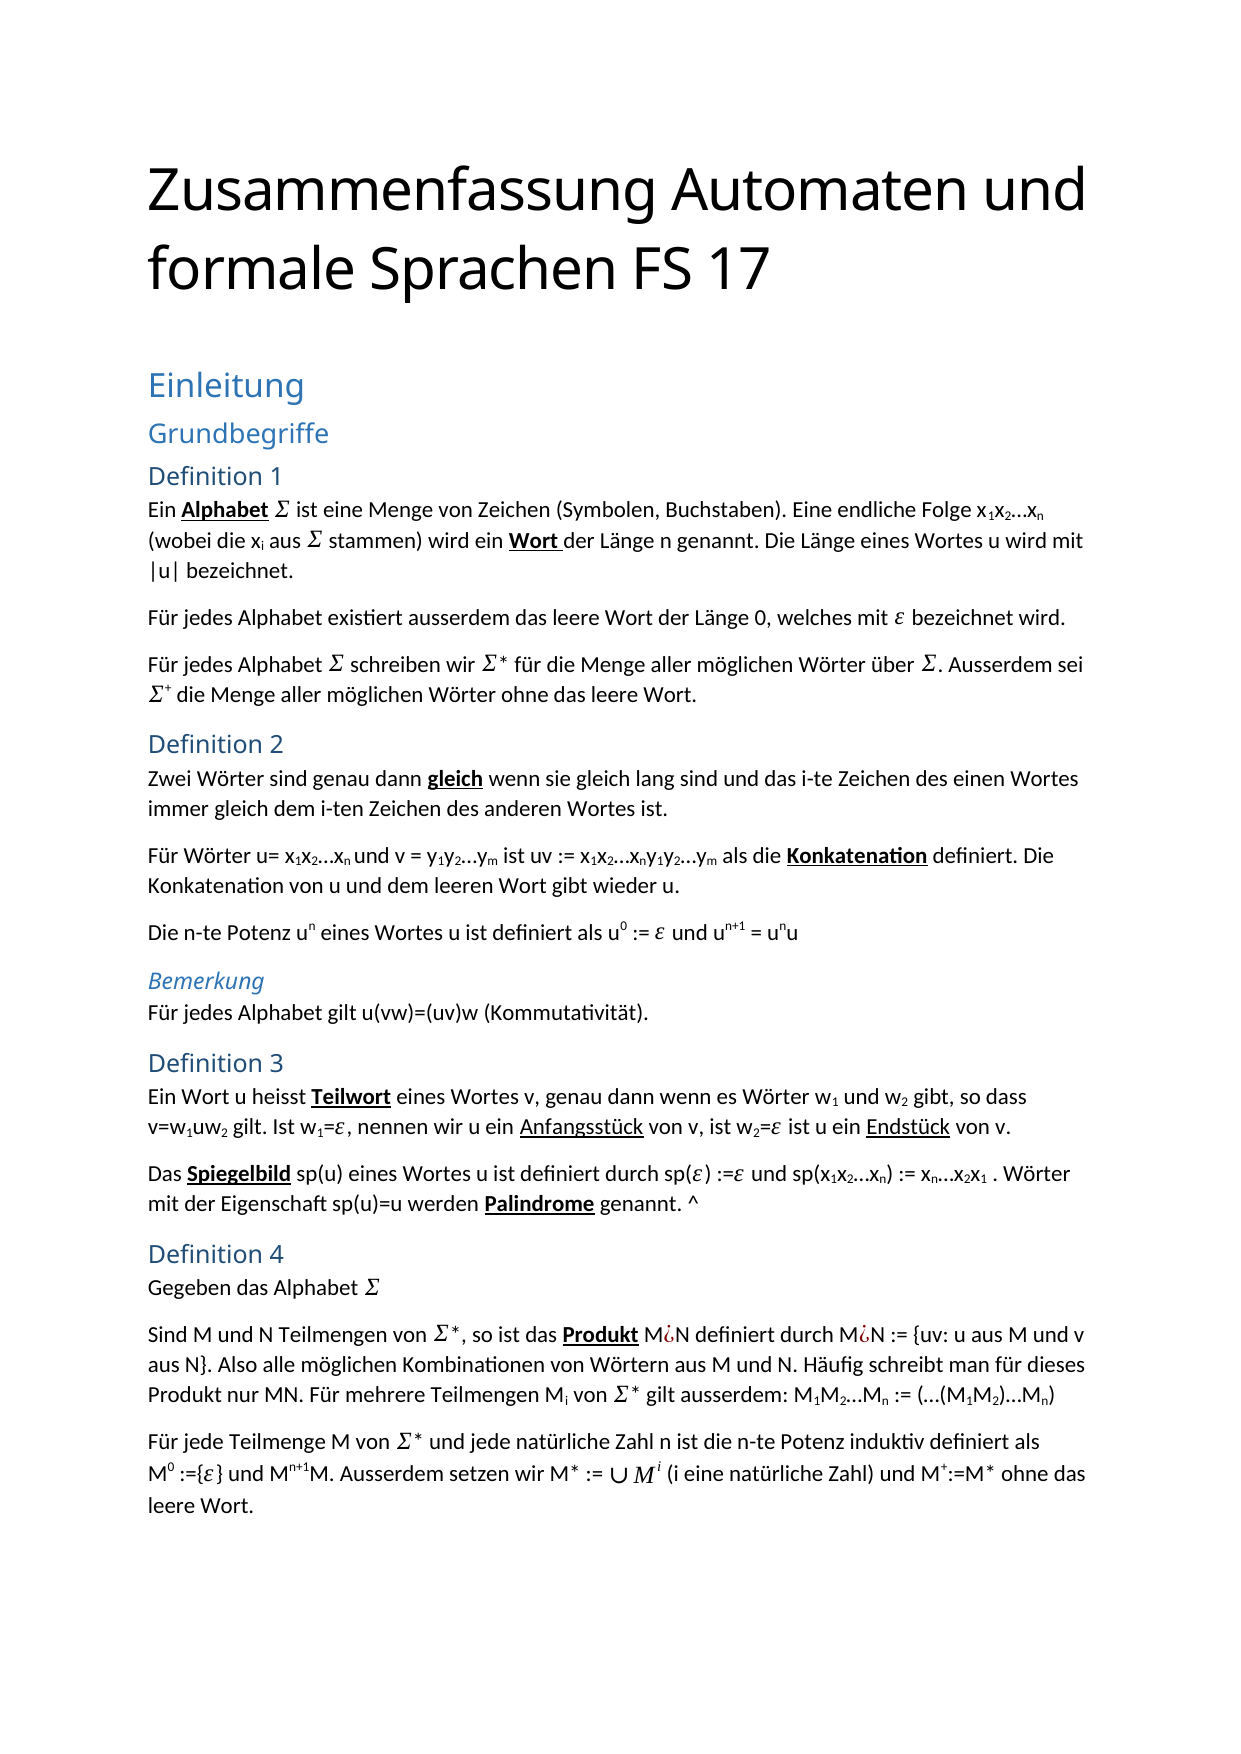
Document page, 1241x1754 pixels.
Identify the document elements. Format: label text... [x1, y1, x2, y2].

text Für jede Teilmenge M von * und jede natürliche Zahl n ist die n-te Potenz induktiv definiert als M0 :={} und Mn+1M. Ausserdem setzen wir M* := (i eine natürliche Zahl) und M+:=M* ohne das leere Wort. [148, 1427, 1093, 1519]
subtitle Bemerkung [148, 965, 1093, 996]
text Für Wörter u= x1x2…xn und v = y1y2…ym ist uv := x1x2…xny1y2…ym als die Konkatenation definiert. Die Konkatenation von u und dem leeren Wort gibt wieder u. [148, 841, 1093, 899]
text Gegeben das Alphabet [148, 1273, 1093, 1301]
text Für jedes Alphabet existiert ausserdem das leere Wort der Länge 0, welches mit bezeichnet wird. [148, 603, 1093, 631]
title Zusammenfassung Automaten und formale Sprachen FS 17 [148, 148, 1093, 307]
subtitle Grundbegriffe [148, 415, 1093, 452]
text Die n-te Potenz un eines Wortes u ist definiert als u0 := und un+1 = unu [148, 918, 1093, 946]
text Ein Wort u heisst Teilwort eines Wortes v, genau dann wenn es Wörter w1 und w2 gibt, so dass v=w1uw2 gilt. Ist w1=, nennen wir u ein Anfangsstück von v, ist w2= ist u ein Endstück von v. [148, 1082, 1093, 1140]
subtitle Einleitung [148, 362, 1093, 407]
text Zwei Wörter sind genau dann gleich wenn sie gleich lang sind und das i-te Zeichen des einen Wortes immer gleich dem i-ten Zeichen des anderen Wortes ist. [148, 764, 1093, 822]
text Das Spiegelbild sp(u) eines Wortes u ist definiert durch sp() := und sp(x1x2…xn) := xn…x2x1 . Wörter mit der Eigenschaft sp(u)=u werden Palindrome genannt. ^ [148, 1159, 1093, 1217]
text Ein Alphabet ist eine Menge von Zeichen (Symbolen, Buchstaben). Eine endliche Folge x1x2…xn (wobei die xi aus stammen) wird ein Wort der Länge n genannt. Die Länge eines Wortes u wird mit |u| bezeichnet. [148, 496, 1093, 584]
subtitle Definition 3 [148, 1045, 1093, 1079]
text Für jedes Alphabet gilt u(vw)=(uv)w (Kommutativität). [148, 998, 1093, 1026]
subtitle Definition 1 [148, 459, 1093, 493]
subtitle Definition 2 [148, 727, 1093, 761]
subtitle Definition 4 [148, 1236, 1093, 1270]
text Sind M und N Teilmengen von *, so ist das Produkt MN definiert durch MN := {uv: u aus M und v aus N}. Also alle möglichen Kombinationen von Wörtern aus M und N. Häufig schreibt man für dieses Produkt nur MN. Für mehrere Teilmengen Mi von * gilt ausserdem: M1M2…Mn := (…(M1M2)…Mn) [148, 1320, 1093, 1408]
text Für jedes Alphabet schreiben wir * für die Menge aller möglichen Wörter über . Ausserdem sei + die Menge aller möglichen Wörter ohne das leere Wort. [148, 650, 1093, 708]
